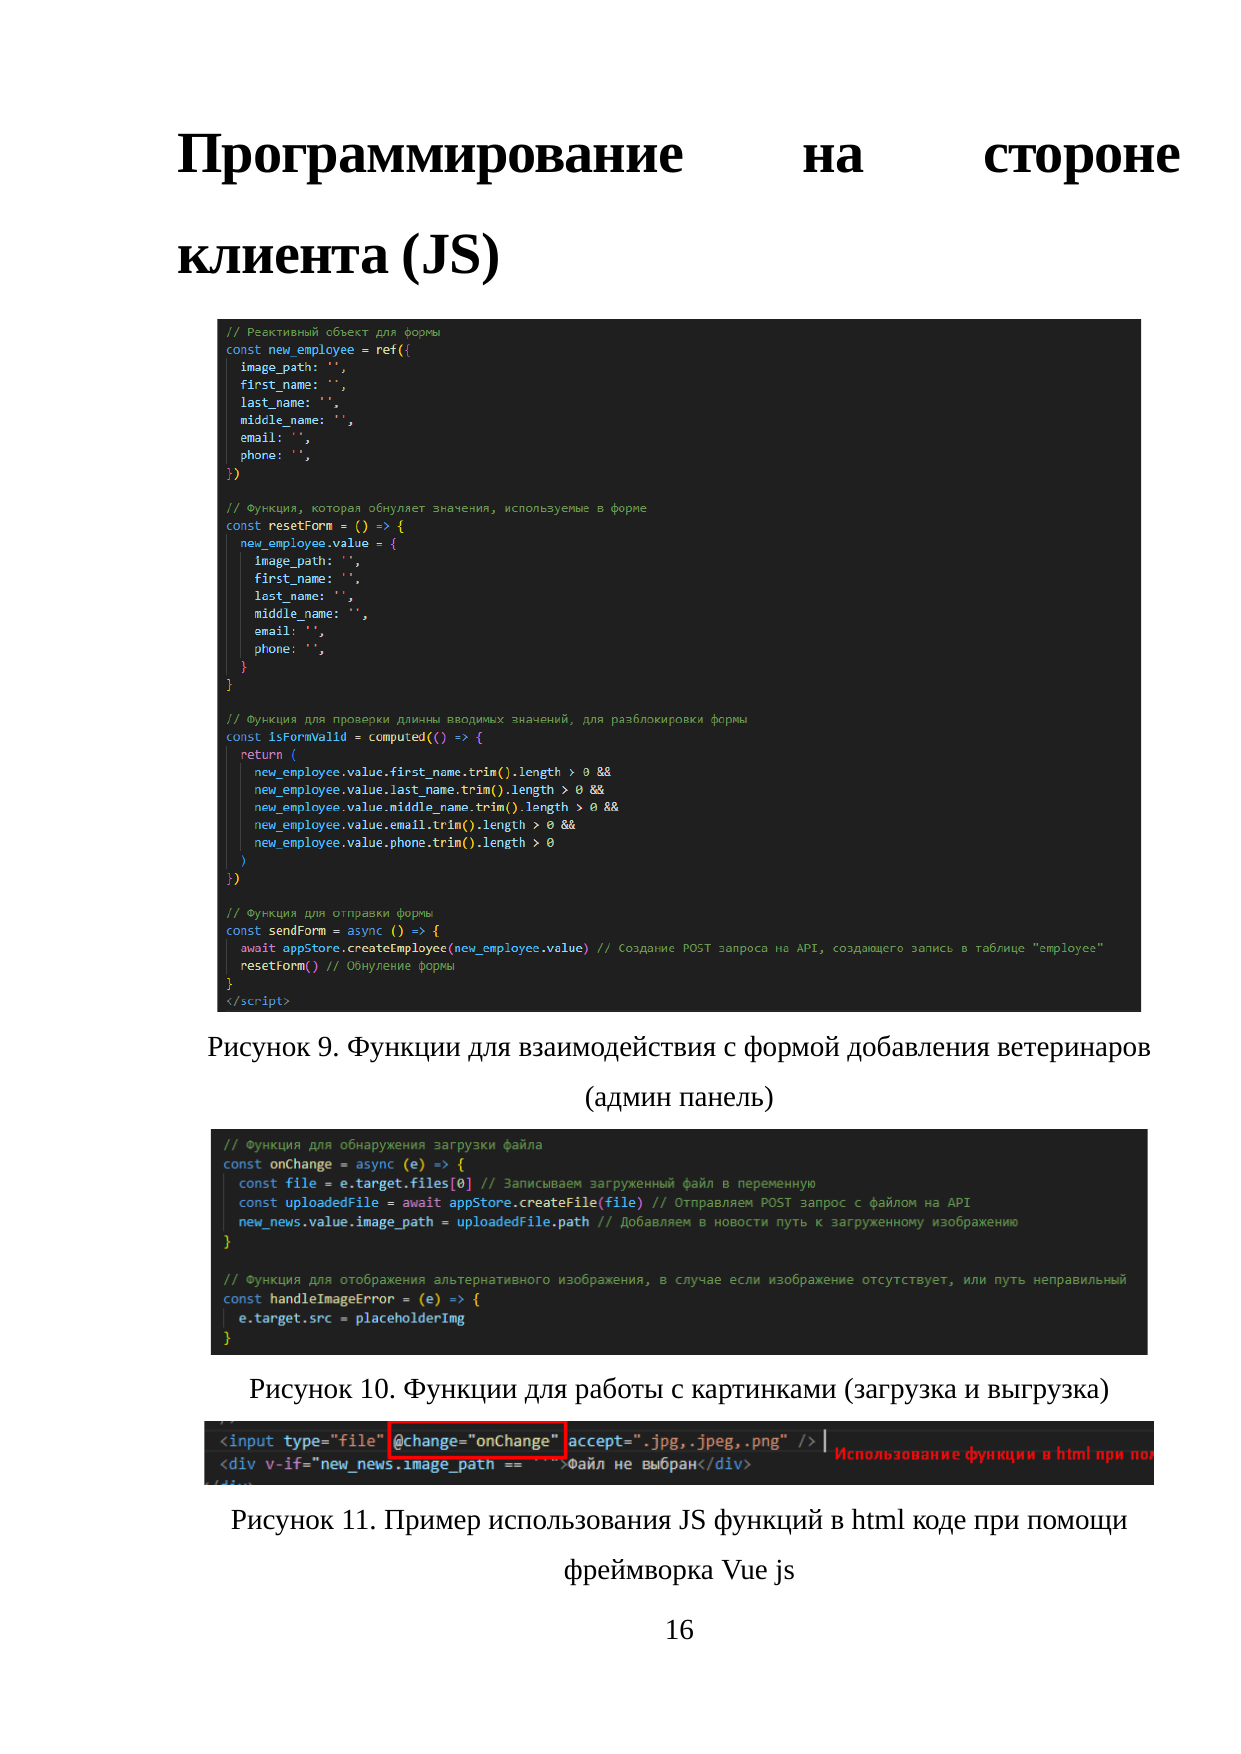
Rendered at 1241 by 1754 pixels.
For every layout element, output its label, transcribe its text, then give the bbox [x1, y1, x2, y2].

picture [217, 319, 1142, 1012]
text Рисунок 11. Пример использования JS функций в html коде при помощи фреймворка Vue js [177, 1502, 1181, 1586]
subtitle Программирование на стороне клиента (JS) [177, 118, 1181, 286]
text Рисунок 10. Функции для работы с картинками (загрузка и выгрузка) [177, 1372, 1181, 1405]
picture [204, 1421, 1154, 1485]
picture [210, 1129, 1148, 1355]
text Рисунок 9. Функции для взаимодействия с формой добавления ветеринаров (админ панель) [177, 1029, 1181, 1113]
